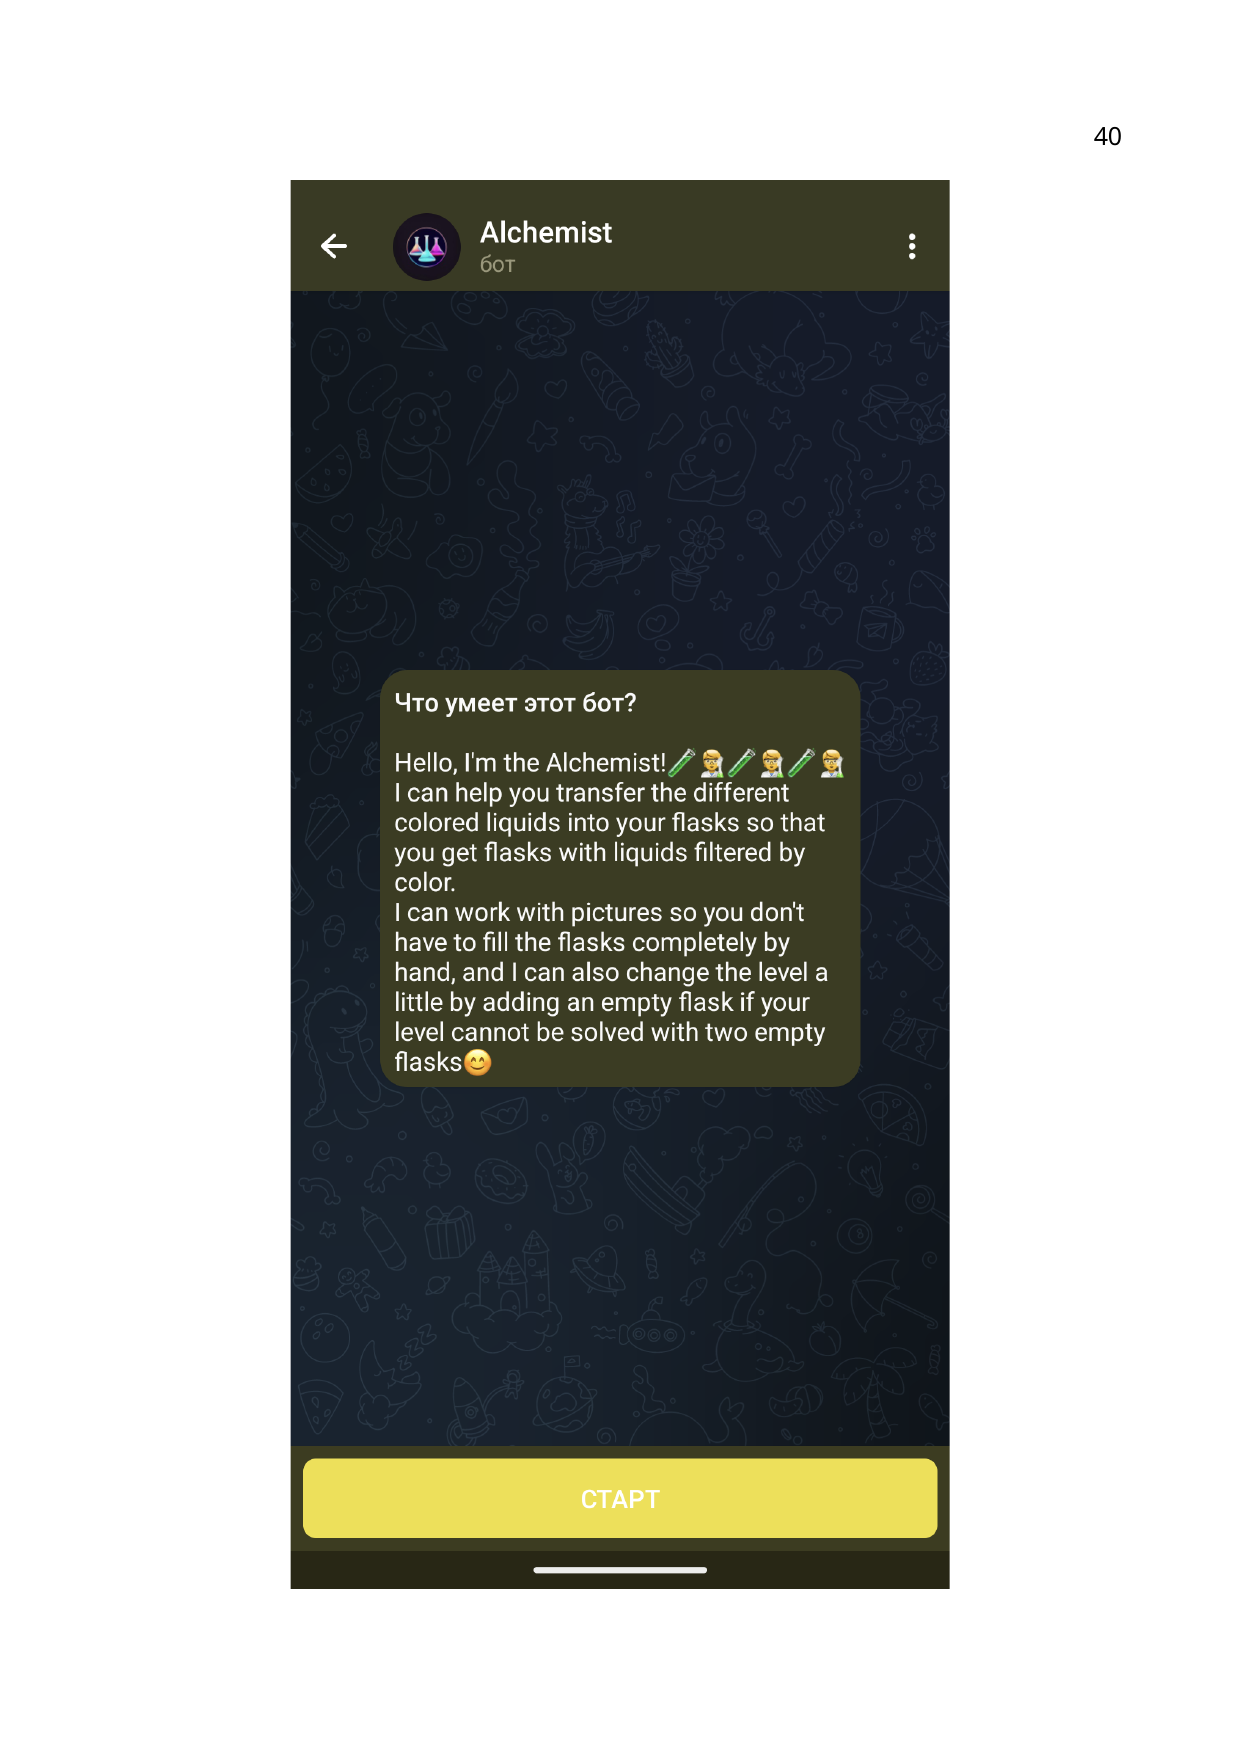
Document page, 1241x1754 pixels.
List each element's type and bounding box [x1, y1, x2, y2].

picture [290, 180, 950, 1589]
